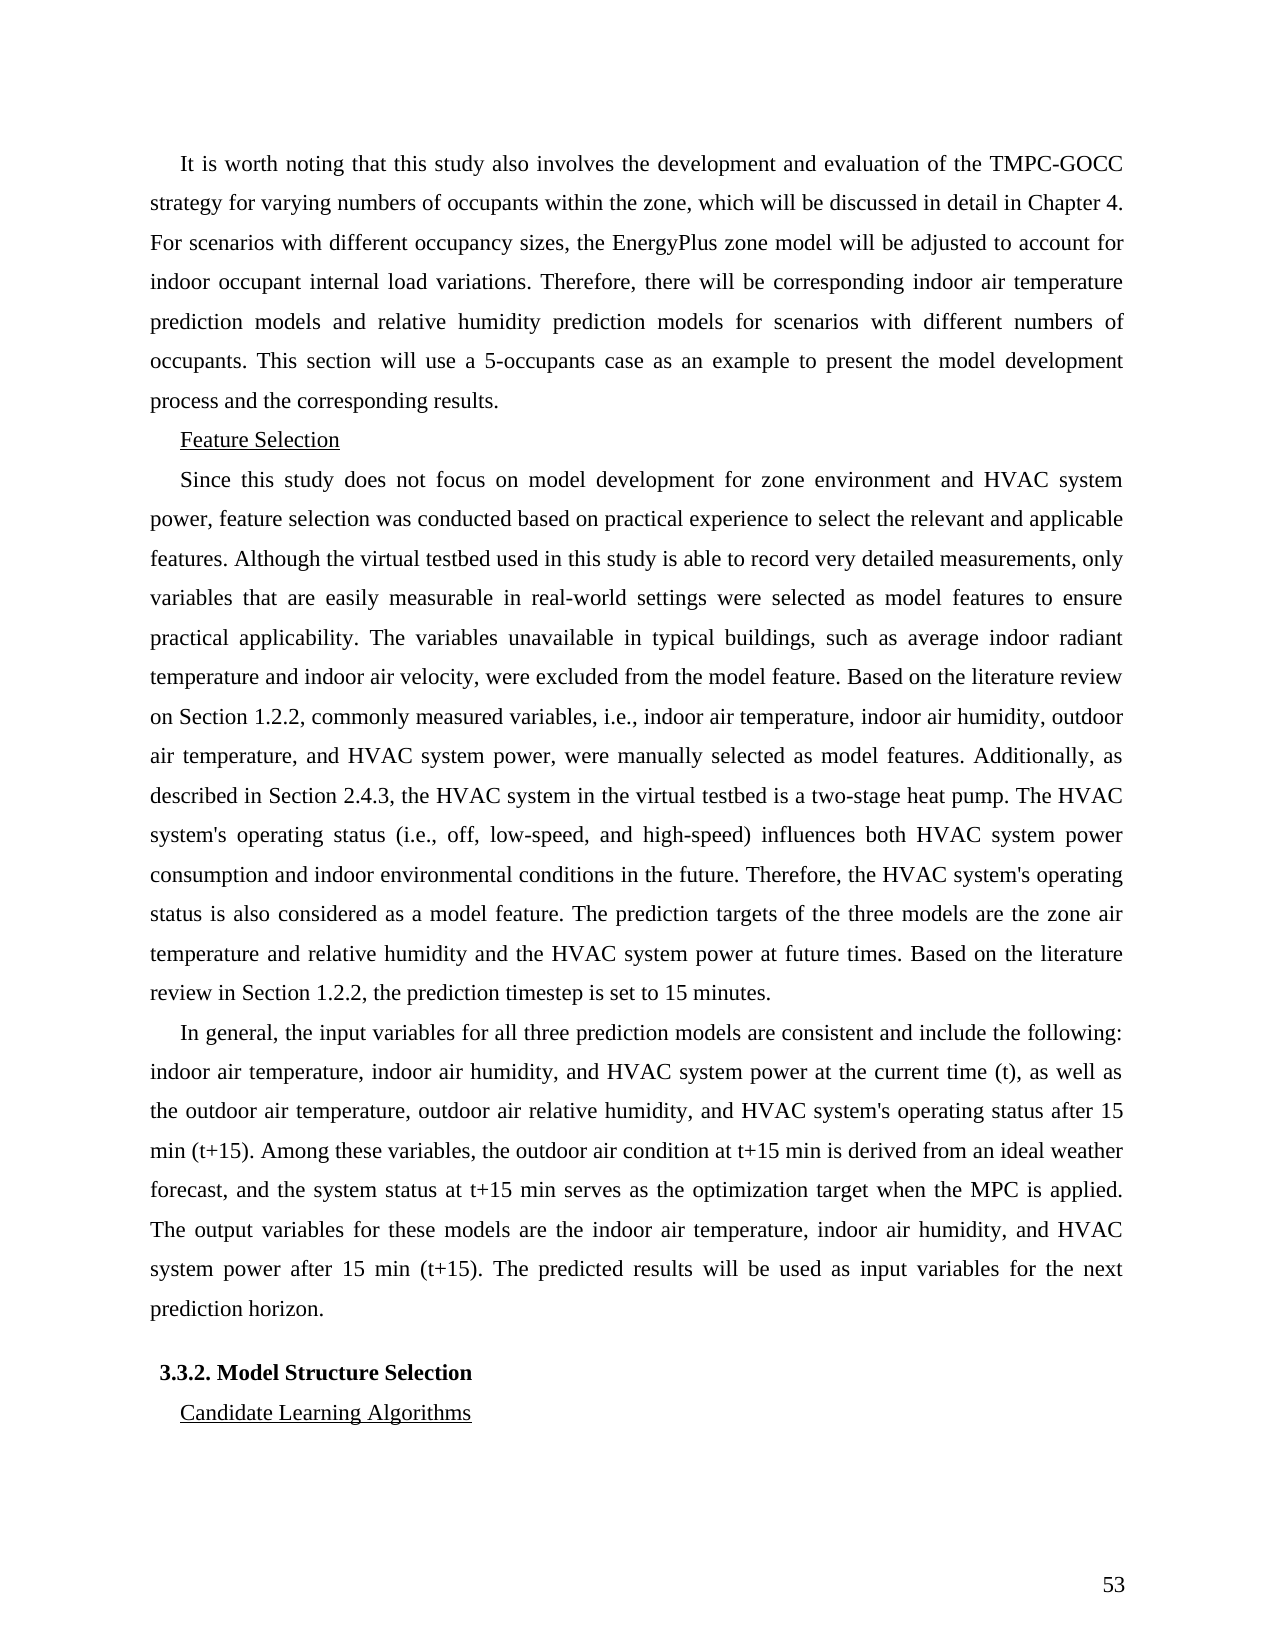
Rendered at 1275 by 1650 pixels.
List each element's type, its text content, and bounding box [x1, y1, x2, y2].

subtitle Model Structure Selection [159, 1359, 1125, 1386]
text It is worth noting that this study also involves the development and evaluation of the TMPC-GOCC strategy for varying numbers of occupants within the zone, which will be discussed in detail in Chapter 4. For scenarios with different occupancy sizes, the EnergyPlus zone model will be adjusted to account for indoor occupant internal load variations. Therefore, there will be corresponding indoor air temperature prediction models and relative humidity prediction models for scenarios with different numbers of occupants. This section will use a 5-occupants case as an example to present the model development process and the corresponding results. [150, 150, 1125, 413]
text Candidate Learning Algorithms [150, 1399, 1125, 1425]
text Feature Selection [150, 426, 1125, 453]
text In general, the input variables for all three prediction models are consistent and include the following: indoor air temperature, indoor air humidity, and HVAC system power at the current time (t), as well as the outdoor air temperature, outdoor air relative humidity, and HVAC system's operating status after 15 min (t+15). Among these variables, the outdoor air condition at t+15 min is derived from an ideal weather forecast, and the system status at t+15 min serves as the optimization target when the MPC is applied. The output variables for these models are the indoor air temperature, indoor air humidity, and HVAC system power after 15 min (t+15). The predicted results will be used as input variables for the next prediction horizon. [150, 1018, 1125, 1321]
text Since this study does not focus on model development for zone environment and HVAC system power, feature selection was conducted based on practical experience to select the relevant and applicable features. Although the virtual testbed used in this study is able to record very detailed measurements, only variables that are easily measurable in real-world settings were selected as model features to ensure practical applicability. The variables unavailable in typical buildings, such as average indoor radiant temperature and indoor air velocity, were excluded from the model feature. Based on the literature review on Section 1.2.2, commonly measured variables, i.e., indoor air temperature, indoor air humidity, outdoor air temperature, and HVAC system power, were manually selected as model features. Additionally, as described in Section 2.4.3, the HVAC system in the virtual testbed is a two-stage heat pump. The HVAC system's operating status (i.e., off, low-speed, and high-speed) influences both HVAC system power consumption and indoor environmental conditions in the future. Therefore, the HVAC system's operating status is also considered as a model feature. The prediction targets of the three models are the zone air temperature and relative humidity and the HVAC system power at future times. Based on the literature review in Section 1.2.2, the prediction timestep is set to 15 minutes. [150, 466, 1125, 1005]
